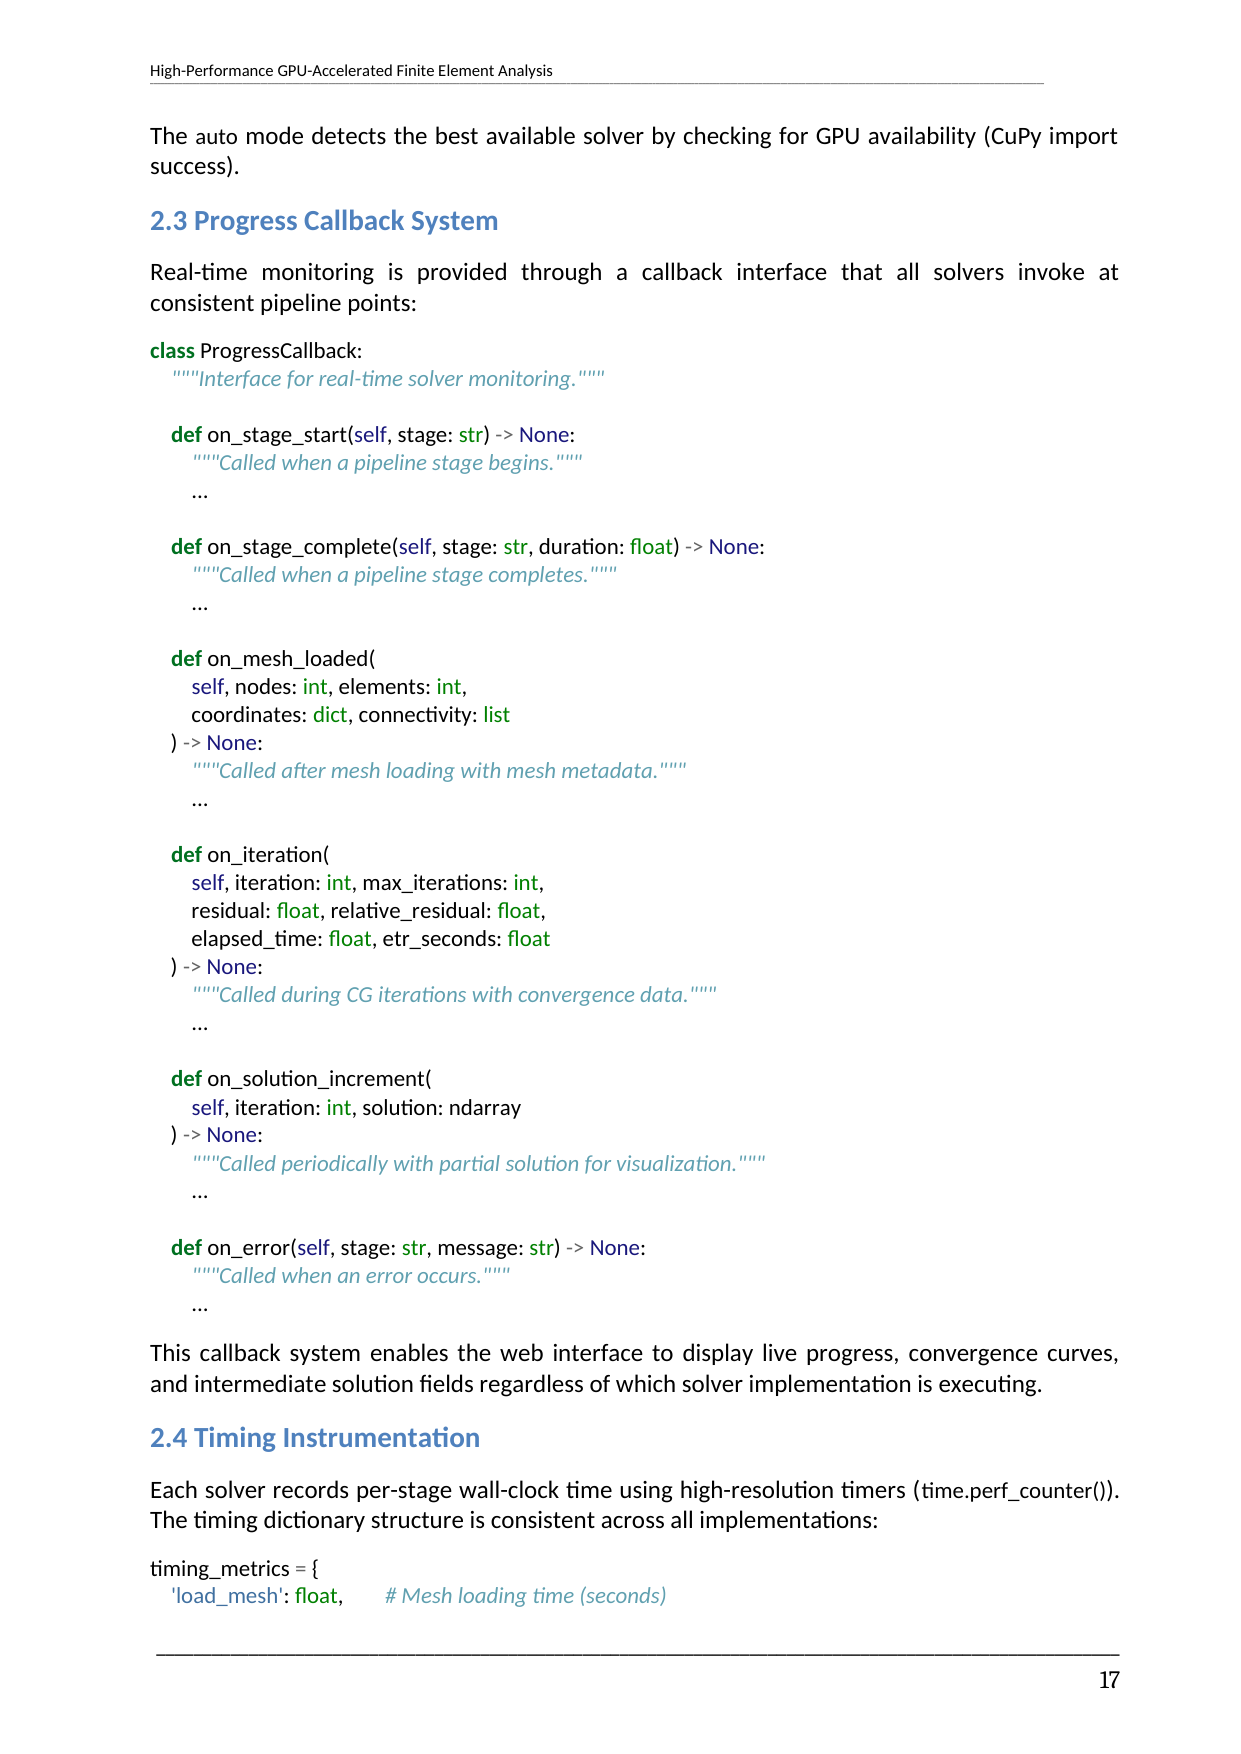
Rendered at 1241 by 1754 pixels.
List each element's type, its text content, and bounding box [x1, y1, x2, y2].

subtitle 2.4 Timing Instrumentation [150, 1419, 1120, 1455]
text This callback system enables the web interface to display live progress, convergence curves, and intermediate solution fields regardless of which solver implementation is executing. [150, 1338, 1120, 1399]
subtitle 2.3 Progress Callback System [150, 202, 1120, 237]
text Each solver records per-stage wall-clock time using high-resolution timers (time.perf_counter()). The timing dictionary structure is consistent across all implementations: [150, 1474, 1120, 1535]
text Real-time monitoring is provided through a callback interface that all solvers invoke at consistent pipeline points: [150, 256, 1120, 317]
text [150, 1554, 1120, 1610]
text class ProgressCallback: """Interface for real-time solver monitoring.""" def on_stage_start(self, stage: str) -> None: """Called when a pipeline stage begins.""" ... def on_stage_complete(self, stage: str, duration: float) -> None: """Called when a pipeline stage completes.""" ... def on_mesh_loaded( self, nodes: int, elements: int, coordinates: dict, connectivity: list ) -> None: """Called after mesh loading with mesh metadata.""" ... def on_iteration( self, iteration: int, max_iterations: int, residual: float, relative_residual: float, elapsed_time: float, etr_seconds: float ) -> None: """Called during CG iterations with convergence data.""" ... def on_solution_increment( self, iteration: int, solution: ndarray ) -> None: """Called periodically with partial solution for visualization.""" ... def on_error(self, stage: str, message: str) -> None: """Called when an error occurs.""" ... [150, 336, 1120, 1317]
text The auto mode detects the best available solver by checking for GPU availability (CuPy import success). [150, 120, 1120, 181]
